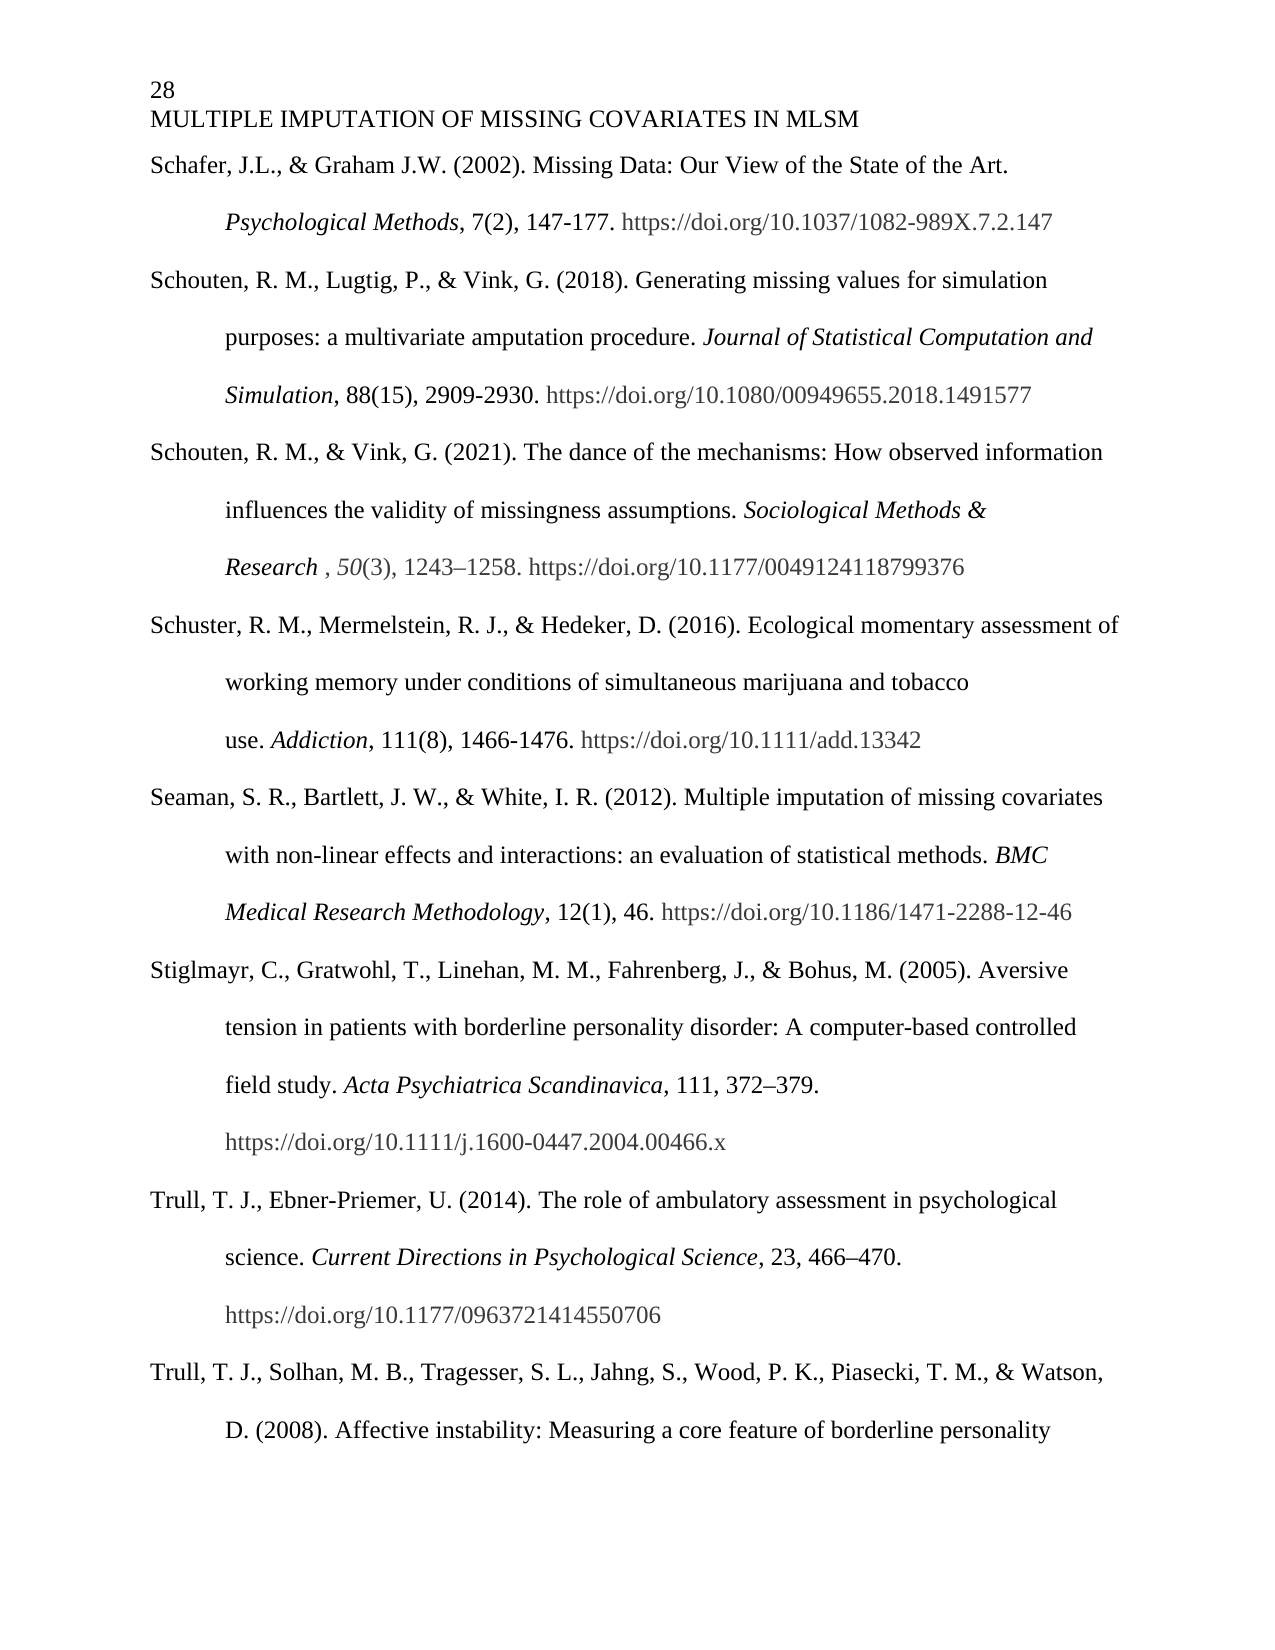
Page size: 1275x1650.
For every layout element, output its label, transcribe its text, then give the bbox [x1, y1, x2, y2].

text Schouten, R. M., Lugtig, P., & Vink, G. (2018). Generating missing values for simulation purposes: a multivariate amputation procedure. Journal of Statistical Computation and Simulation, 88(15), 2909-2930. https://doi.org/10.1080/00949655.2018.1491577 [150, 265, 1125, 409]
text Schafer, J.L., & Graham J.W. (2002). Missing Data: Our View of the State of the Art. Psychological Methods, 7(2), 147-177. https://doi.org/10.1037/1082-989X.7.2.147 [150, 150, 1125, 236]
text Trull, T. J., Ebner-Priemer, U. (2014). The role of ambulatory assessment in psychological science. Current Directions in Psychological Science, 23, 466–470. https://doi.org/10.1177/0963721414550706 [150, 1185, 1125, 1329]
text Schouten, R. M., & Vink, G. (2021). The dance of the mechanisms: How observed information influences the validity of missingness assumptions. Sociological Methods & Research , 50(3), 1243–1258. https://doi.org/10.1177/0049124118799376 [150, 437, 1125, 581]
text Schuster, R. M., Mermelstein, R. J., & Hedeker, D. (2016). Ecological momentary assessment of working memory under conditions of simultaneous marijuana and tobacco use. Addiction, 111(8), 1466-1476. https://doi.org/10.1111/add.13342 [150, 610, 1125, 754]
text Stiglmayr, C., Gratwohl, T., Linehan, M. M., Fahrenberg, J., & Bohus, M. (2005). Aversive tension in patients with borderline personality disorder: A computer-based controlled field study. Acta Psychiatrica Scandinavica, 111, 372–379. https://doi.org/10.1111/j.1600-0447.2004.00466.x [150, 955, 1125, 1156]
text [150, 1357, 1125, 1444]
text Seaman, S. R., Bartlett, J. W., & White, I. R. (2012). Multiple imputation of missing covariates with non-linear effects and interactions: an evaluation of statistical methods. BMC Medical Research Methodology, 12(1), 46. https://doi.org/10.1186/1471-2288-12-46 [150, 782, 1125, 926]
